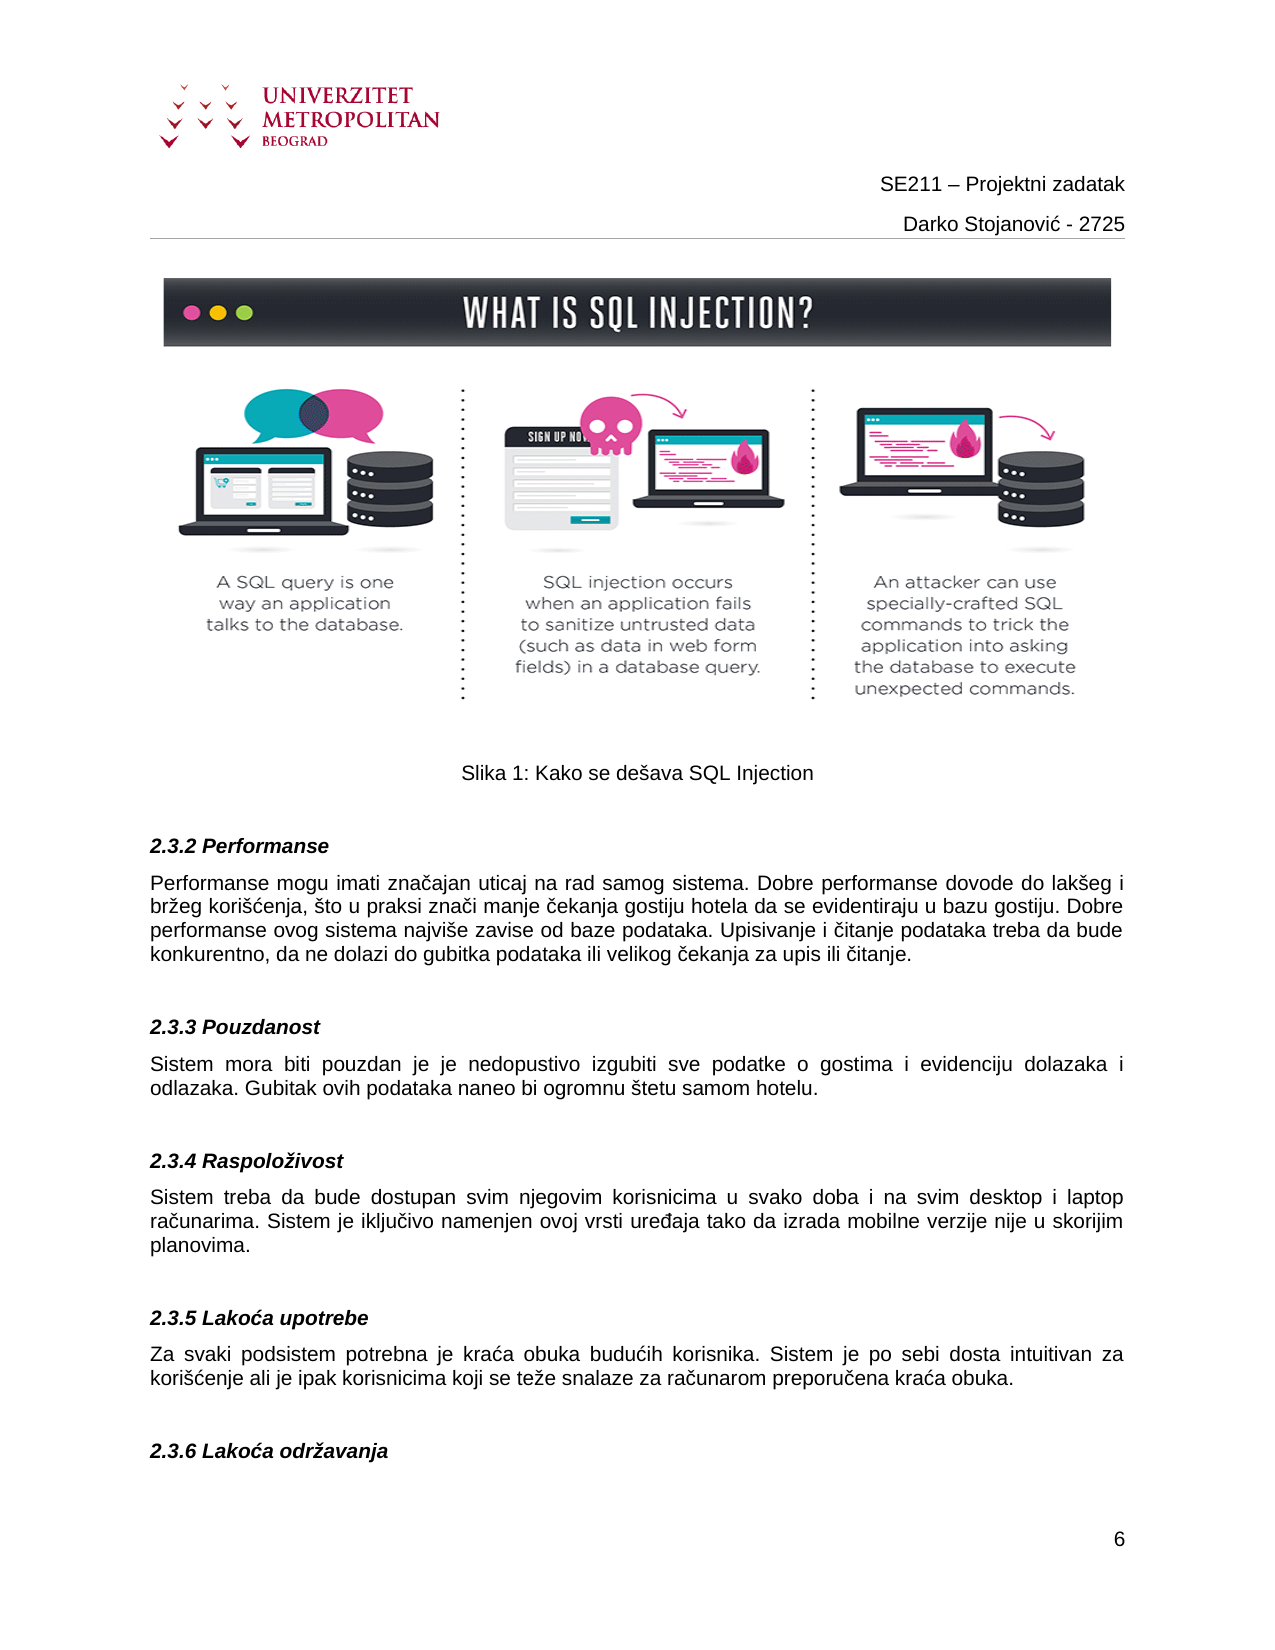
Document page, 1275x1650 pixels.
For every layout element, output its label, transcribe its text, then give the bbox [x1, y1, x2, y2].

text Za svaki podsistem potrebna je kraća obuka budućih korisnika. Sistem je po sebi dosta intuitivan za korišćenje ali je ipak korisnicima koji se teže snalaze za računarom preporučena kraća obuka. [150, 1342, 1125, 1390]
text 2.3.4 Raspoloživost [150, 1148, 1125, 1172]
picture [150, 75, 449, 156]
text Performanse mogu imati značajan uticaj na rad samog sistema. Dobre performanse dovode do lakšeg i bržeg korišćenja, što u praksi znači manje čekanja gostiju hotela da se evidentiraju u bazu gostiju. Dobre performanse ovog sistema najviše zavise od baze podataka. Upisivanje i čitanje podataka treba da bude konkurentno, da ne dolazi do gubitka podataka ili velikog čekanja za upis ili čitanje. [150, 870, 1125, 966]
text Sistem treba da bude dostupan svim njegovim korisnicima u svako doba i na svim desktop i laptop računarima. Sistem je iključivo namenjen ovoj vrsti uređaja tako da izrada mobilne verzije nije u skorijim planovima. [150, 1185, 1125, 1257]
text 2.3.5 Lakoća upotrebe [150, 1306, 1125, 1330]
text 2.3.6 Lakoća održavanja [150, 1439, 1125, 1463]
picture [163, 278, 1112, 749]
text 2.3.3 Pouzdanost [150, 1015, 1125, 1039]
text Slika 1: Kako se dešava SQL Injection [150, 761, 1125, 785]
text 2.3.2 Performanse [150, 834, 1125, 858]
text Sistem mora biti pouzdan je je nedopustivo izgubiti sve podatke o gostima i evidenciju dolazaka i odlazaka. Gubitak ovih podataka naneo bi ogromnu štetu samom hotelu. [150, 1052, 1125, 1099]
